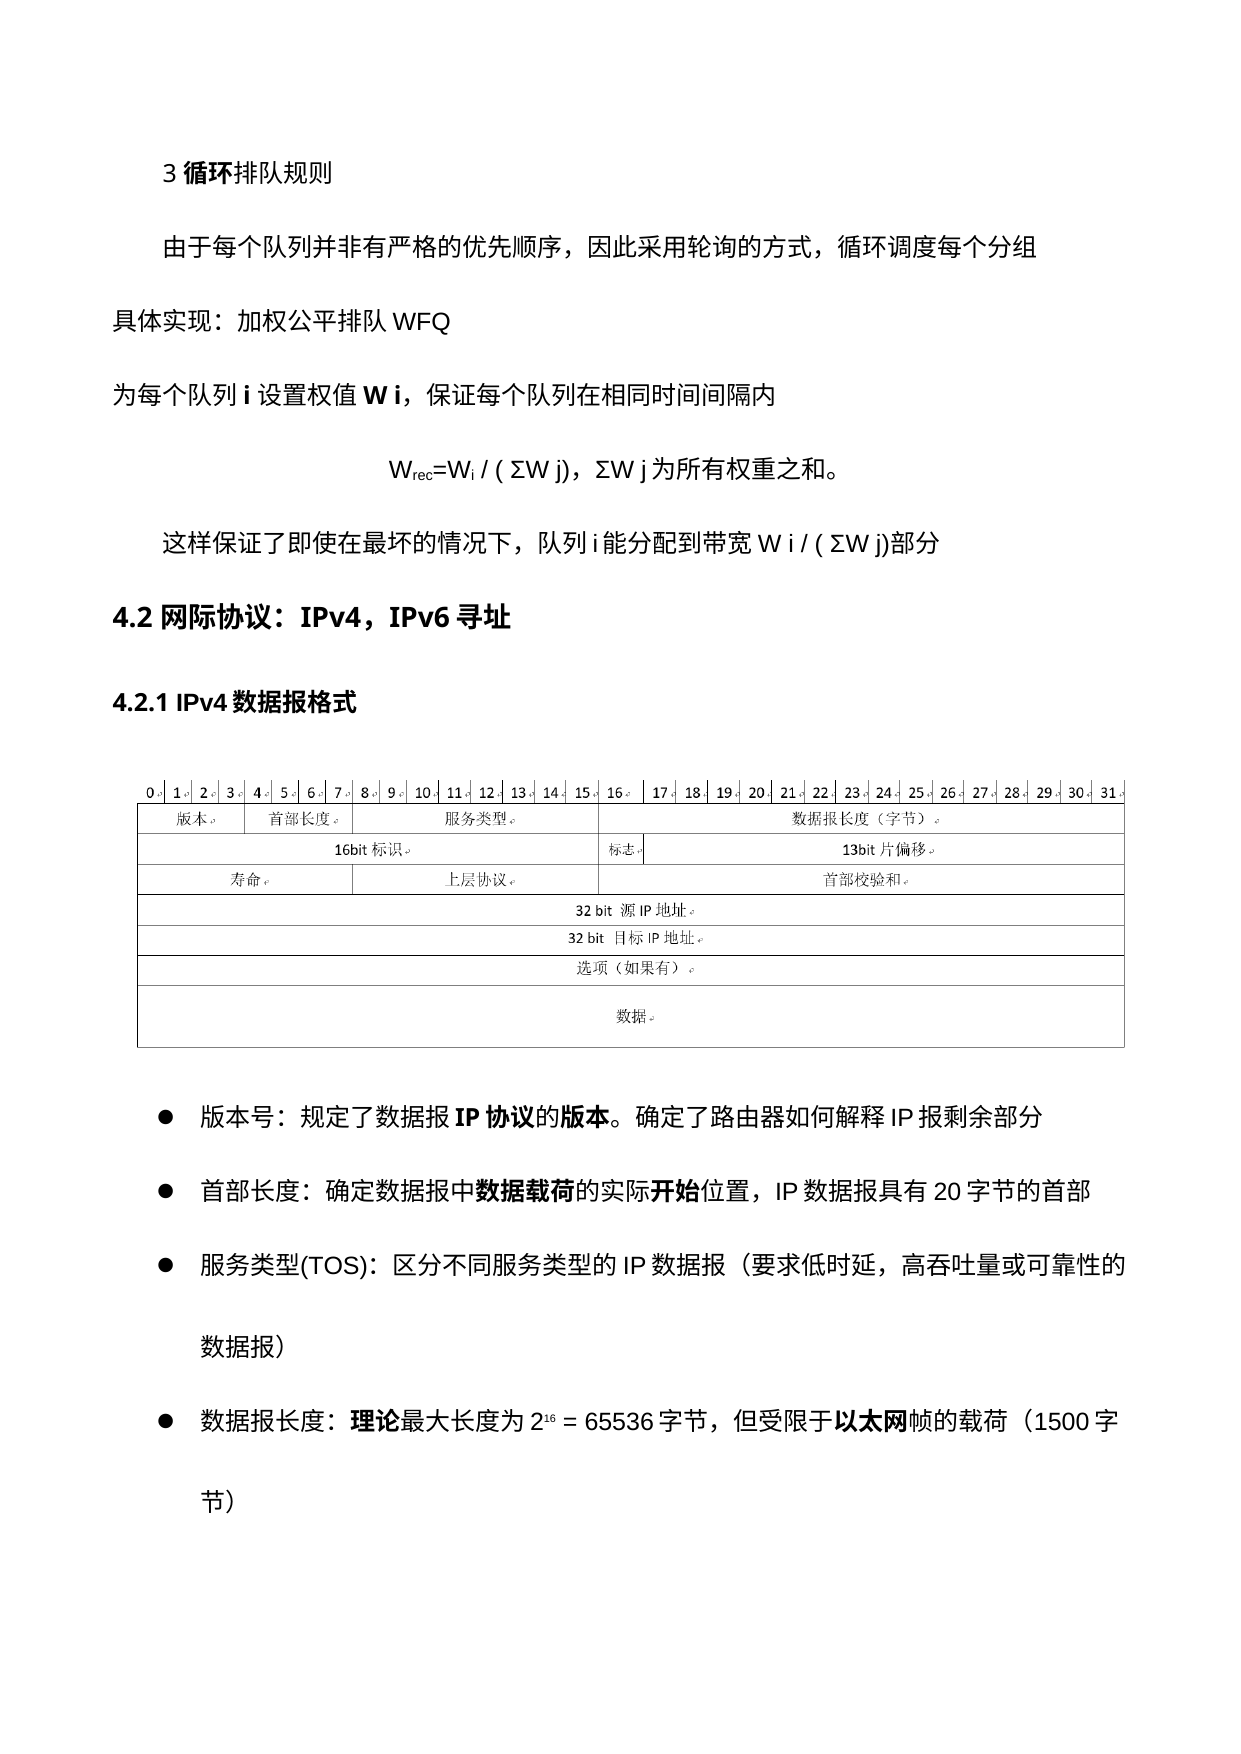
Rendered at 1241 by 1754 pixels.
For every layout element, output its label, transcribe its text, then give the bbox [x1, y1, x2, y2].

text 为每个队列 i 设置权值 W i，保证每个队列在相同时间间隔内 [112, 361, 1128, 426]
list 首部长度：确定数据报中数据载荷的实际开始位置，IP数据报具有20字节的首部 [156, 1157, 1128, 1222]
text 4.2 网际协议：IPv4，IPv6寻址 [112, 583, 1128, 648]
list 数据报长度：理论最大长度为216 = 65536字节，但受限于以太网帧的载荷（1500字节） [156, 1387, 1128, 1533]
picture [112, 767, 1128, 1061]
text 4.2.1 IPv4数据报格式 [112, 668, 1128, 733]
text 由于每个队列并非有严格的优先顺序，因此采用轮询的方式，循环调度每个分组 [112, 213, 1128, 278]
text 具体实现：加权公平排队WFQ [112, 287, 1128, 352]
text Wrec=Wi / ( ΣW j)，ΣW j为所有权重之和。 [112, 435, 1128, 500]
text 这样保证了即使在最坏的情况下，队列i能分配到带宽W i / ( ΣW j)部分 [112, 509, 1128, 574]
text 3 循环排队规则 [112, 139, 1128, 204]
list 服务类型(TOS)：区分不同服务类型的IP数据报（要求低时延，高吞吐量或可靠性的数据报） [156, 1231, 1128, 1378]
list 版本号：规定了数据报IP协议的版本。确定了路由器如何解释IP报剩余部分 [156, 1083, 1128, 1148]
